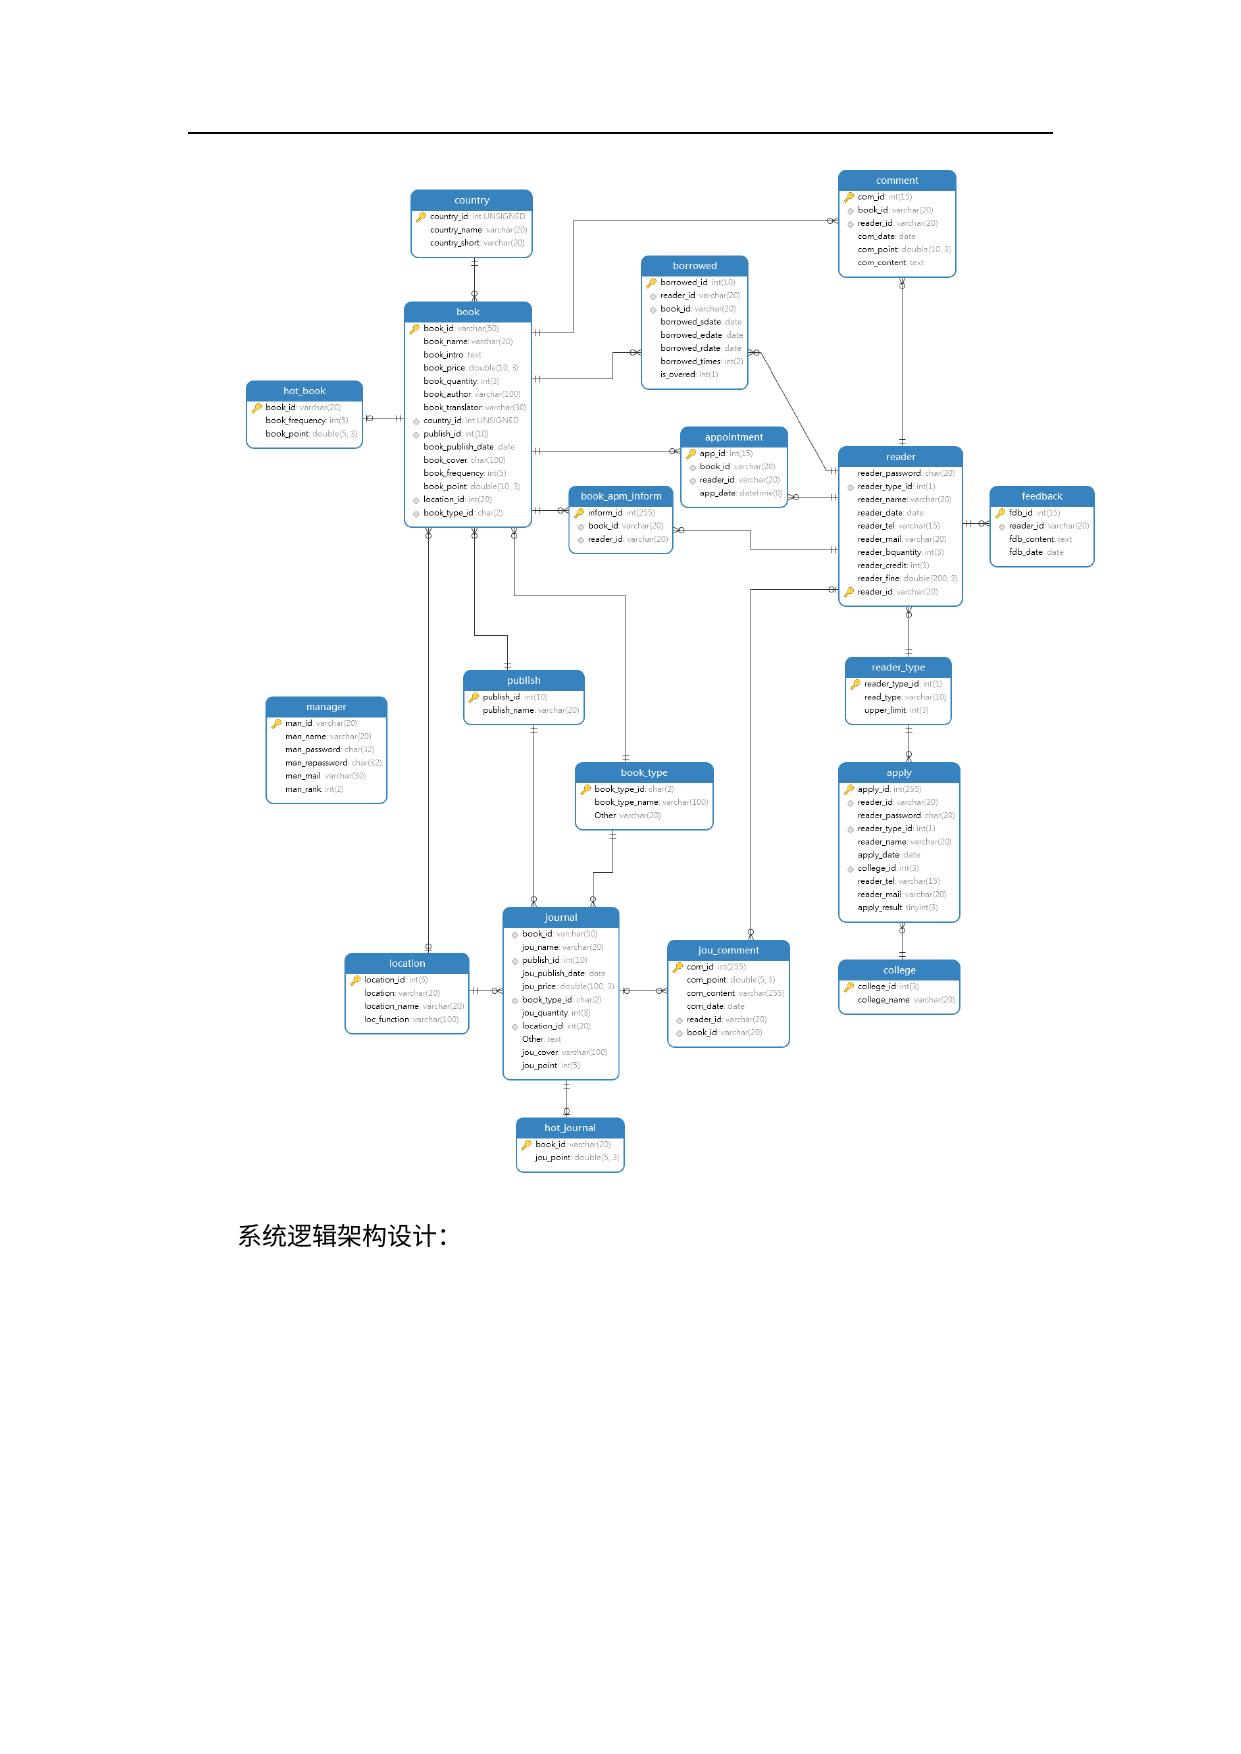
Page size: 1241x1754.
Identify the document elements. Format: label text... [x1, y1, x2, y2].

text 系统逻辑架构设计： [187, 1202, 1053, 1267]
picture [237, 162, 1103, 1181]
